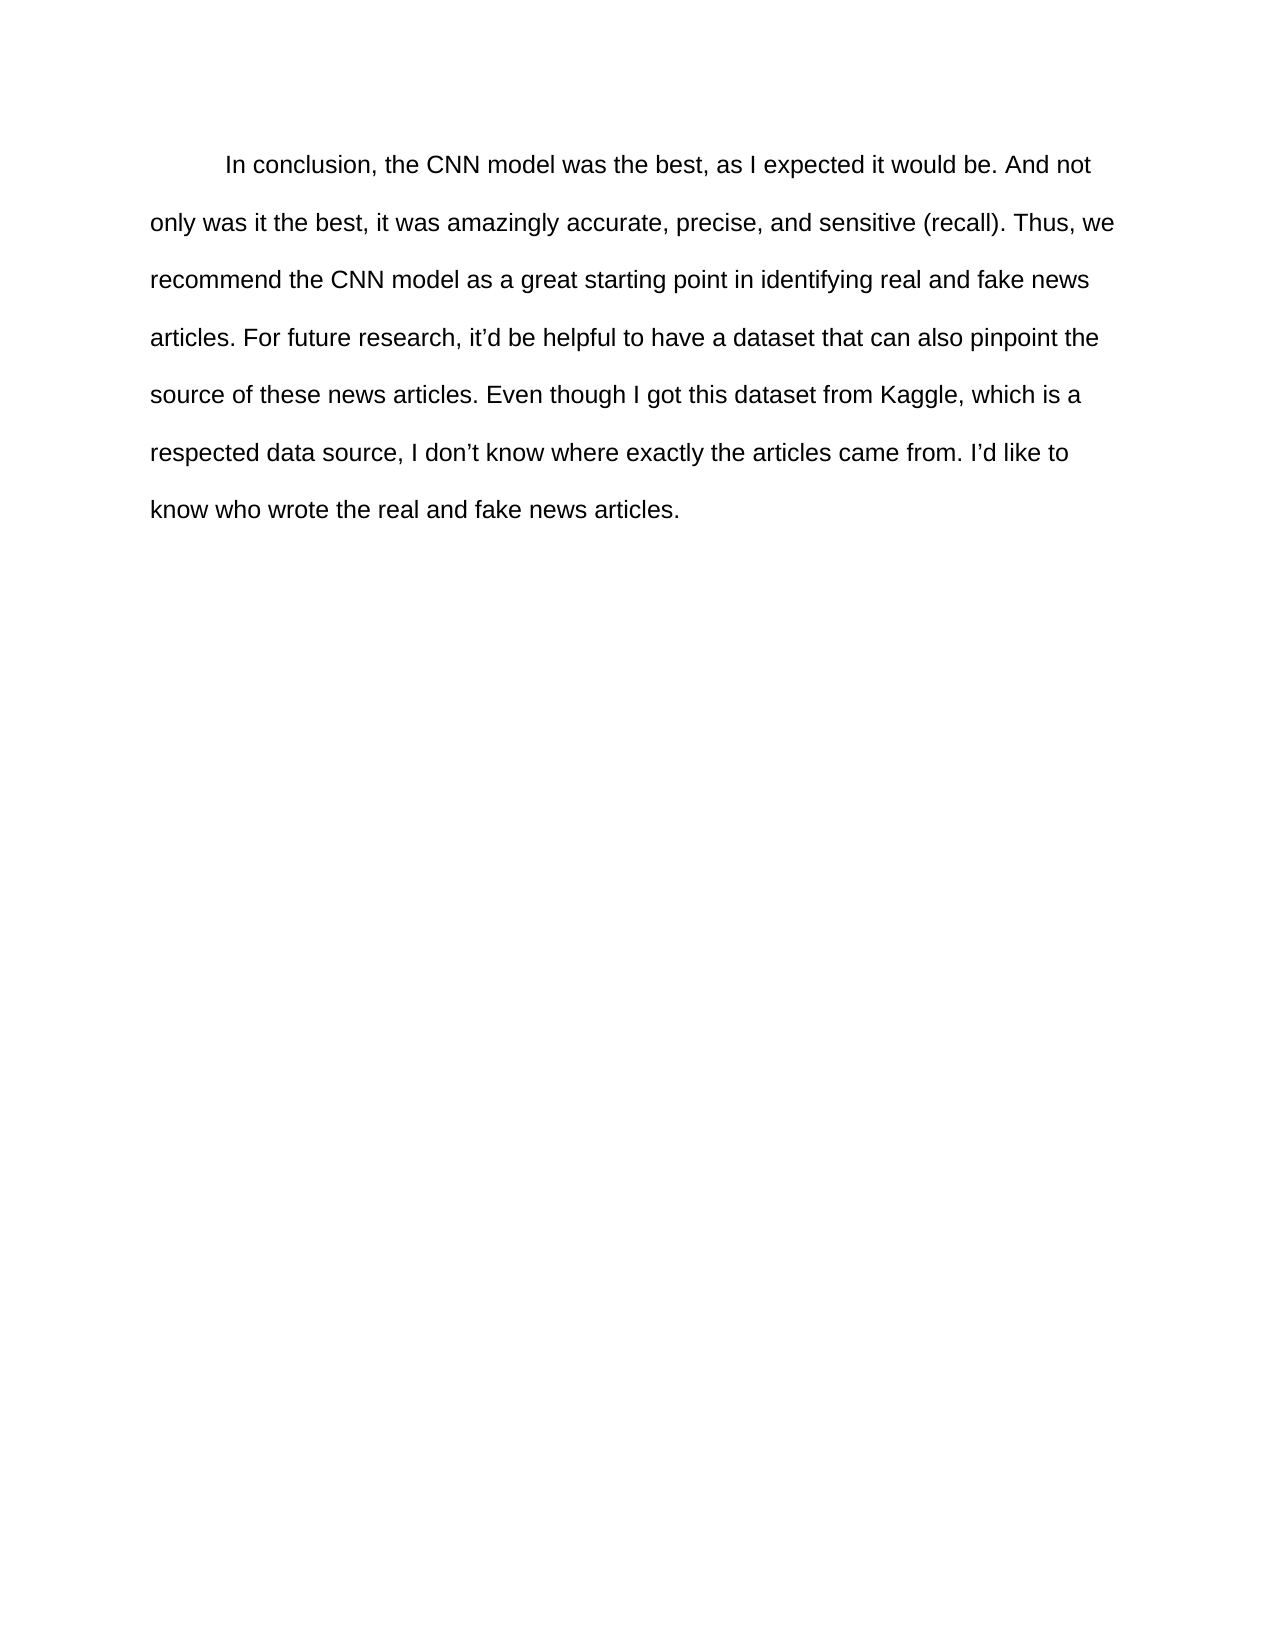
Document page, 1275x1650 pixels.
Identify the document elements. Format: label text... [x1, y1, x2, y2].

text In conclusion, the CNN model was the best, as I expected it would be. And not only was it the best, it was amazingly accurate, precise, and sensitive (recall). Thus, we recommend the CNN model as a great starting point in identifying real and fake news articles. For future research, it’d be helpful to have a dataset that can also pinpoint the source of these news articles. Even though I got this dataset from Kaggle, which is a respected data source, I don’t know where exactly the articles came from. I’d like to know who wrote the real and fake news articles. [150, 150, 1125, 524]
